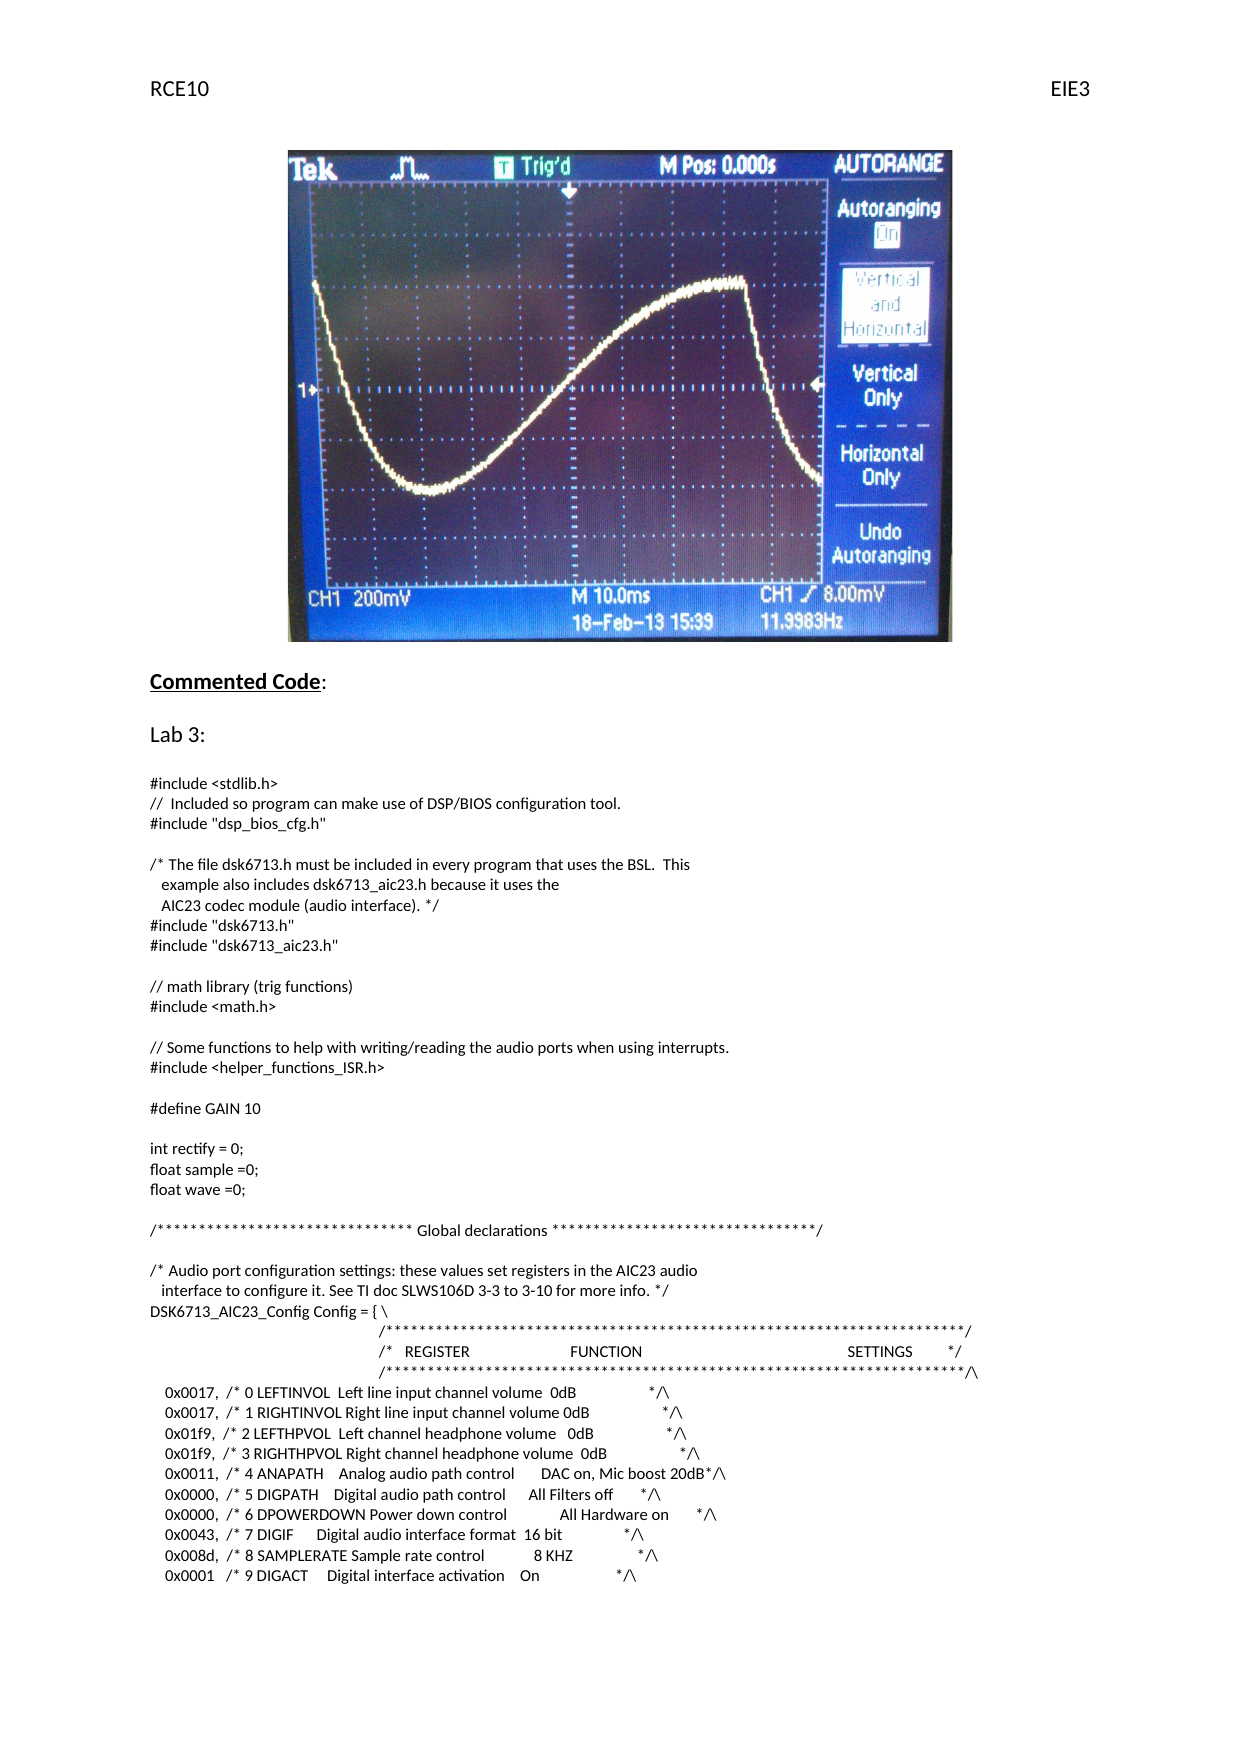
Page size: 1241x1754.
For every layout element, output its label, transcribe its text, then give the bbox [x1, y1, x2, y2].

text #include <stdlib.h> [150, 773, 1090, 793]
text /**********************************************************************/\ [150, 1362, 1090, 1382]
text #include "dsk6713.h" [150, 915, 1090, 935]
text 0x0017, /* 0 LEFTINVOL Left line input channel volume 0dB */\ [150, 1382, 1090, 1403]
text /* REGISTER FUNCTION SETTINGS */ [150, 1342, 1090, 1362]
text 0x01f9, /* 2 LEFTHPVOL Left channel headphone volume 0dB */\ [150, 1423, 1090, 1443]
text Commented Code: [150, 667, 1090, 695]
text 0x0011, /* 4 ANAPATH Analog audio path control DAC on, Mic boost 20dB*/\ [150, 1463, 1090, 1484]
picture [287, 150, 953, 642]
text 0x0017, /* 1 RIGHTINVOL Right line input channel volume 0dB */\ [150, 1403, 1090, 1423]
text // Included so program can make use of DSP/BIOS configuration tool. [150, 793, 1090, 813]
text float wave =0; [150, 1179, 1090, 1199]
text // math library (trig functions) [150, 976, 1090, 996]
text 0x0043, /* 7 DIGIF Digital audio interface format 16 bit */\ [150, 1524, 1090, 1545]
text DSK6713_AIC23_Config Config = { \ [150, 1301, 1090, 1321]
text /******************************* Global declarations ********************************/ [150, 1220, 1090, 1240]
text #include <helper_functions_ISR.h> [150, 1057, 1090, 1078]
text 0x01f9, /* 3 RIGHTHPVOL Right channel headphone volume 0dB */\ [150, 1443, 1090, 1463]
text #include "dsp_bios_cfg.h" [150, 813, 1090, 834]
text 0x008d, /* 8 SAMPLERATE Sample rate control 8 KHZ */\ [150, 1545, 1090, 1565]
text 0x0000, /* 6 DPOWERDOWN Power down control All Hardware on */\ [150, 1504, 1090, 1524]
text // Some functions to help with writing/reading the audio ports when using interrupts. [150, 1037, 1090, 1057]
text /**********************************************************************/ [150, 1321, 1090, 1342]
text interface to configure it. See TI doc SLWS106D 3-3 to 3-10 for more info. */ [150, 1281, 1090, 1301]
text #include <math.h> [150, 996, 1090, 1017]
text 0x0000, /* 5 DIGPATH Digital audio path control All Filters off */\ [150, 1484, 1090, 1504]
text #include "dsk6713_aic23.h" [150, 935, 1090, 956]
text /* The file dsk6713.h must be included in every program that uses the BSL. This [150, 854, 1090, 874]
text 0x0001 /* 9 DIGACT Digital interface activation On */\ [150, 1565, 1090, 1585]
text /* Audio port configuration settings: these values set registers in the AIC23 audio [150, 1260, 1090, 1281]
text #define GAIN 10 [150, 1098, 1090, 1118]
text float sample =0; [150, 1159, 1090, 1179]
text int rectify = 0; [150, 1138, 1090, 1159]
text Lab 3: [150, 720, 1090, 748]
text example also includes dsk6713_aic23.h because it uses the [150, 874, 1090, 895]
text AIC23 codec module (audio interface). */ [150, 895, 1090, 915]
